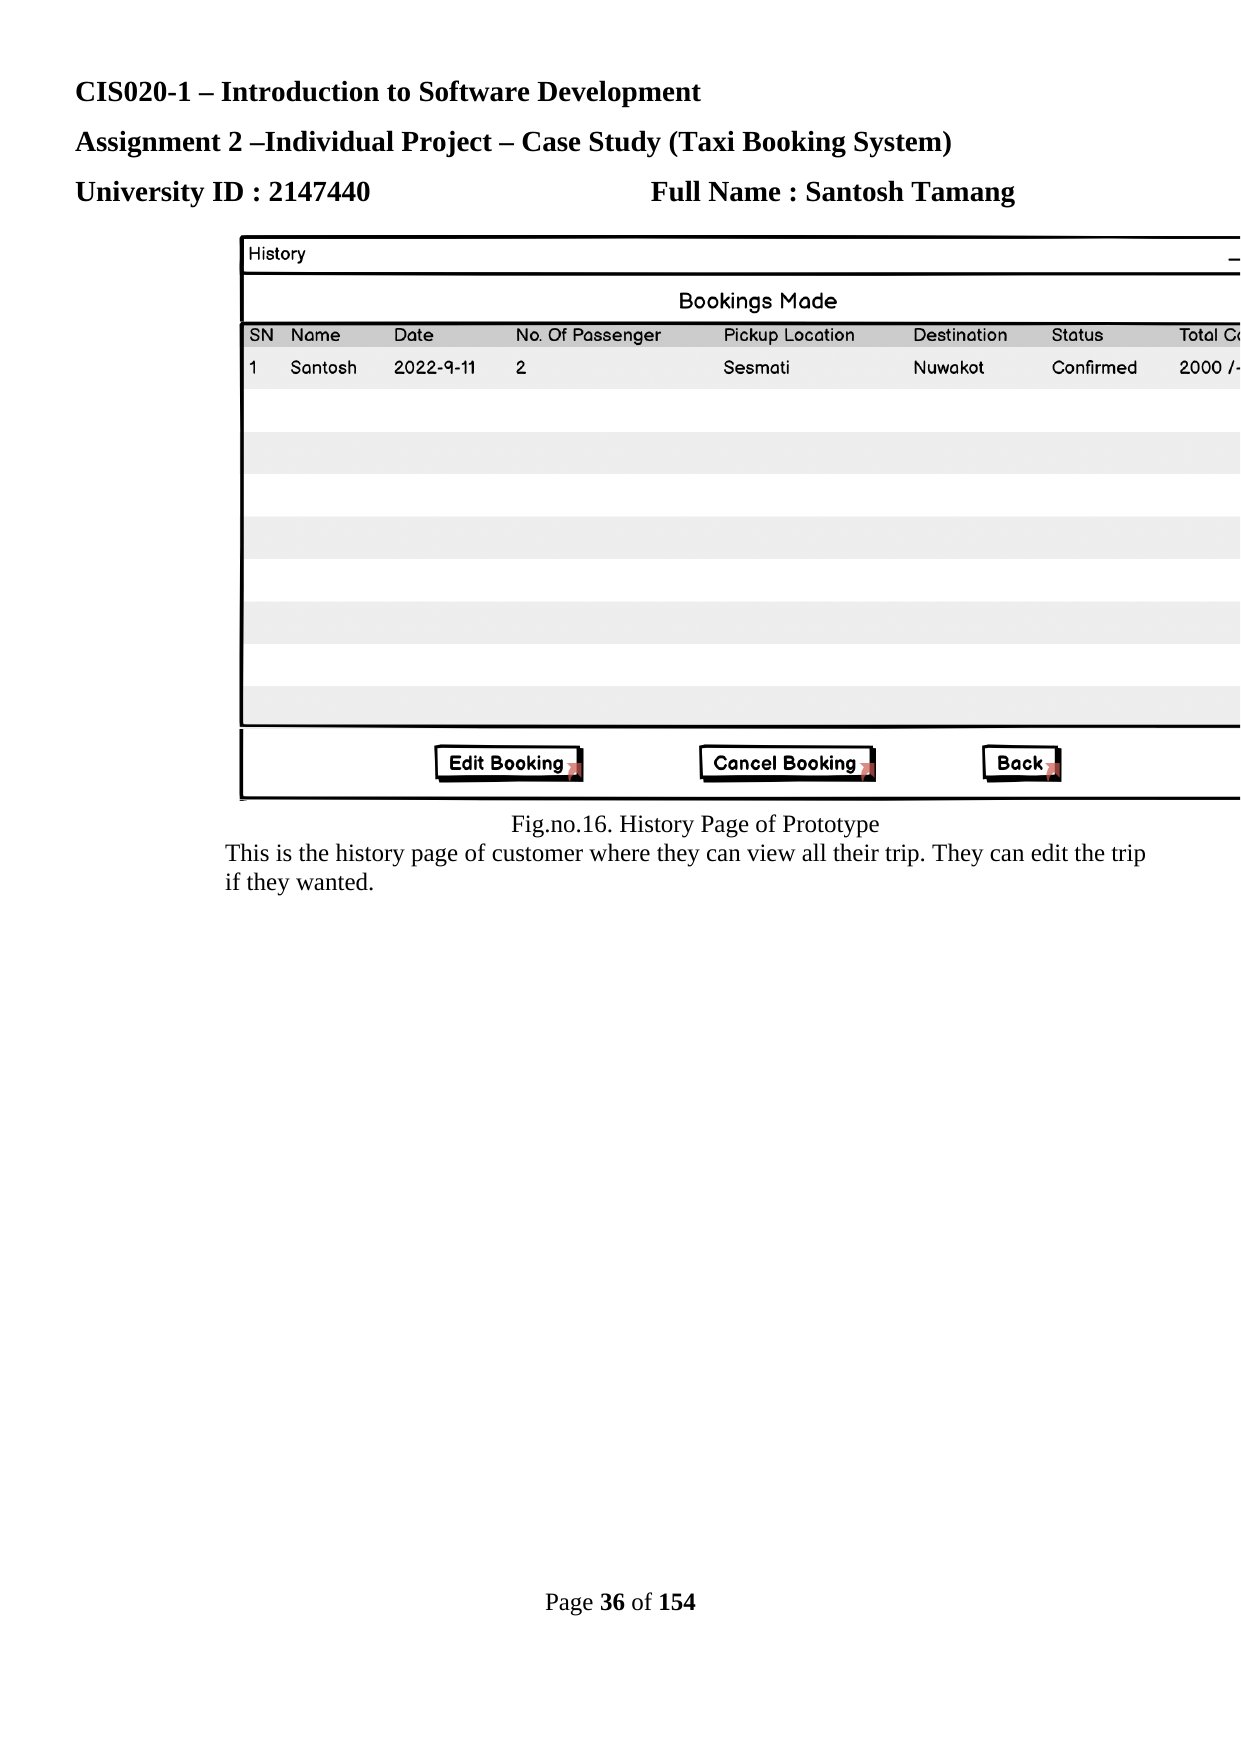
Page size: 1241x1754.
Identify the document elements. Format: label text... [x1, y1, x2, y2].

picture [225, 222, 1241, 809]
text Fig.no.16. History Page of Prototype [225, 809, 1165, 838]
text This is the history page of customer where they can view all their trip. They can edit the trip if they wanted. [225, 838, 1165, 895]
